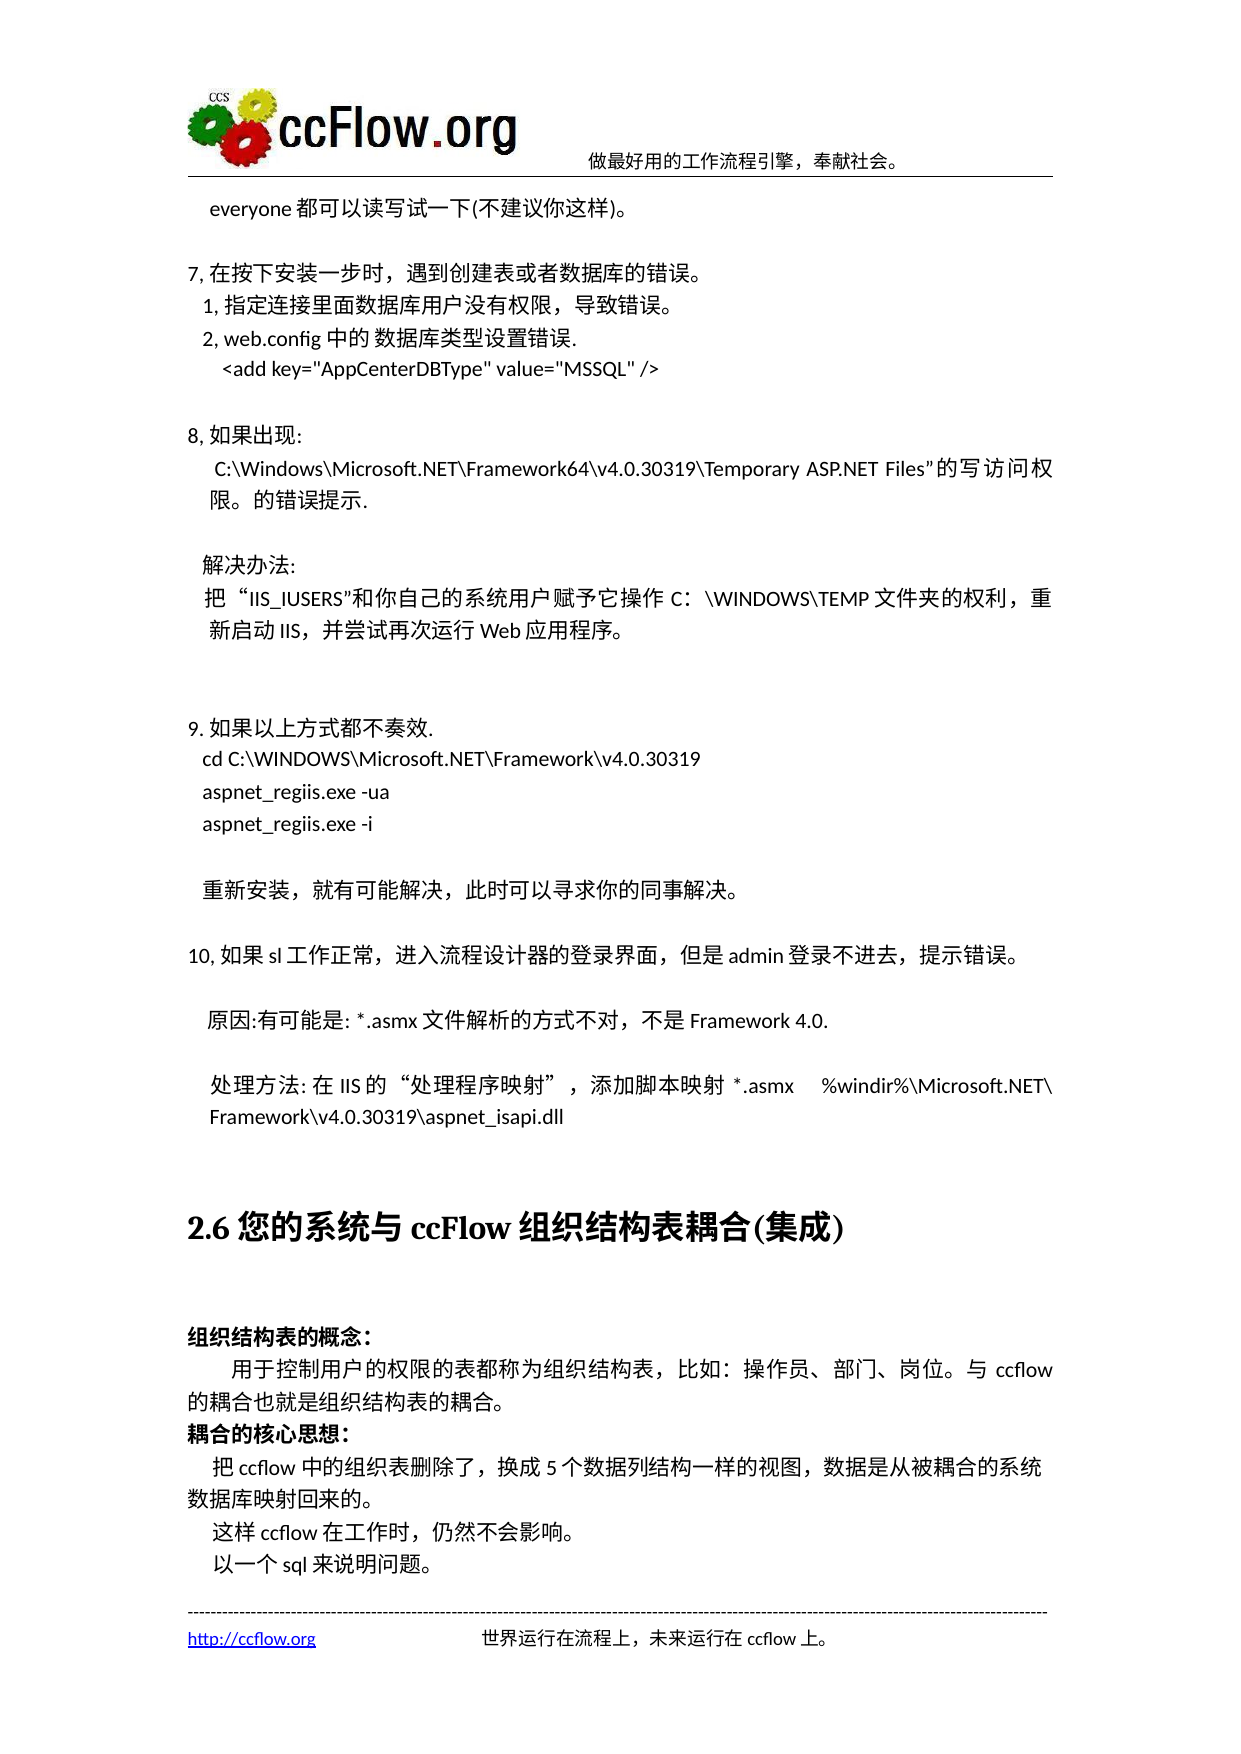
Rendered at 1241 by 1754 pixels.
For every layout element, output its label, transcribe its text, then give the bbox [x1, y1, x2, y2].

text 9. 如果以上方式都不奏效. [187, 710, 1053, 743]
text 用于控制用户的权限的表都称为组织结构表，比如：操作员、部门、岗位。与ccflow的耦合也就是组织结构表的耦合。 [187, 1352, 1053, 1417]
text 耦合的核心思想： [187, 1417, 1053, 1449]
text 原因:有可能是: *.asmx 文件解析的方式不对，不是 Framework 4.0. [187, 1003, 1053, 1035]
text cd C:\WINDOWS\Microsoft.NET\Framework\v4.0.30319 [187, 743, 1053, 775]
text 解决办法: [187, 548, 1053, 580]
text 8, 如果出现: [187, 418, 1053, 450]
text 把“IIS_IUSERS”和你自己的系统用户赋予它操作 C：\WINDOWS\TEMP文件夹的权利，重新启动IIS，并尝试再次运行Web应用程序。 [187, 580, 1053, 645]
text 2, web.config 中的 数据库类型设置错误. [187, 320, 1053, 353]
text 处理方法: 在IIS的“处理程序映射”，添加脚本映射 *.asmx %windir%\Microsoft.NET\Framework\v4.0.30319\aspnet_isapi.dll [187, 1068, 1053, 1133]
text aspnet_regiis.exe -ua [187, 775, 1053, 808]
text aspnet_regiis.exe -i [187, 808, 1053, 840]
text <add key="AppCenterDBType" value="MSSQL" /> [187, 353, 1053, 385]
text 1, 有可能是c:\windows\temp 目录访问权限有限制, 修改一下该目录的访问权限，比如everyone都可以读写试一下(不建议你这样)。 [187, 190, 1053, 223]
text C:\Windows\Microsoft.NET\Framework64\v4.0.30319\Temporary ASP.NET Files”的写访问权限。的错误提示. [187, 450, 1053, 515]
text 把ccflow 中的组织表删除了，换成5个数据列结构一样的视图，数据是从被耦合的系统数据库映射回来的。 [187, 1449, 1053, 1514]
text 这样ccflow 在工作时，仍然不会影响。 [187, 1514, 1053, 1547]
text 以一个sql来说明问题。 [187, 1547, 1053, 1579]
subtitle 2.6 您的系统与ccFlow组织结构表耦合(集成) [187, 1192, 1053, 1257]
text 组织结构表的概念： [187, 1319, 1053, 1352]
text 10, 如果sl工作正常，进入流程设计器的登录界面，但是admin登录不进去，提示错误。 [187, 938, 1053, 970]
text 重新安装，就有可能解决，此时可以寻求你的同事解决。 [187, 873, 1053, 905]
picture [187, 88, 521, 169]
text 1, 指定连接里面数据库用户没有权限，导致错误。 [187, 288, 1053, 320]
text 7, 在按下安装一步时，遇到创建表或者数据库的错误。 [187, 255, 1053, 288]
